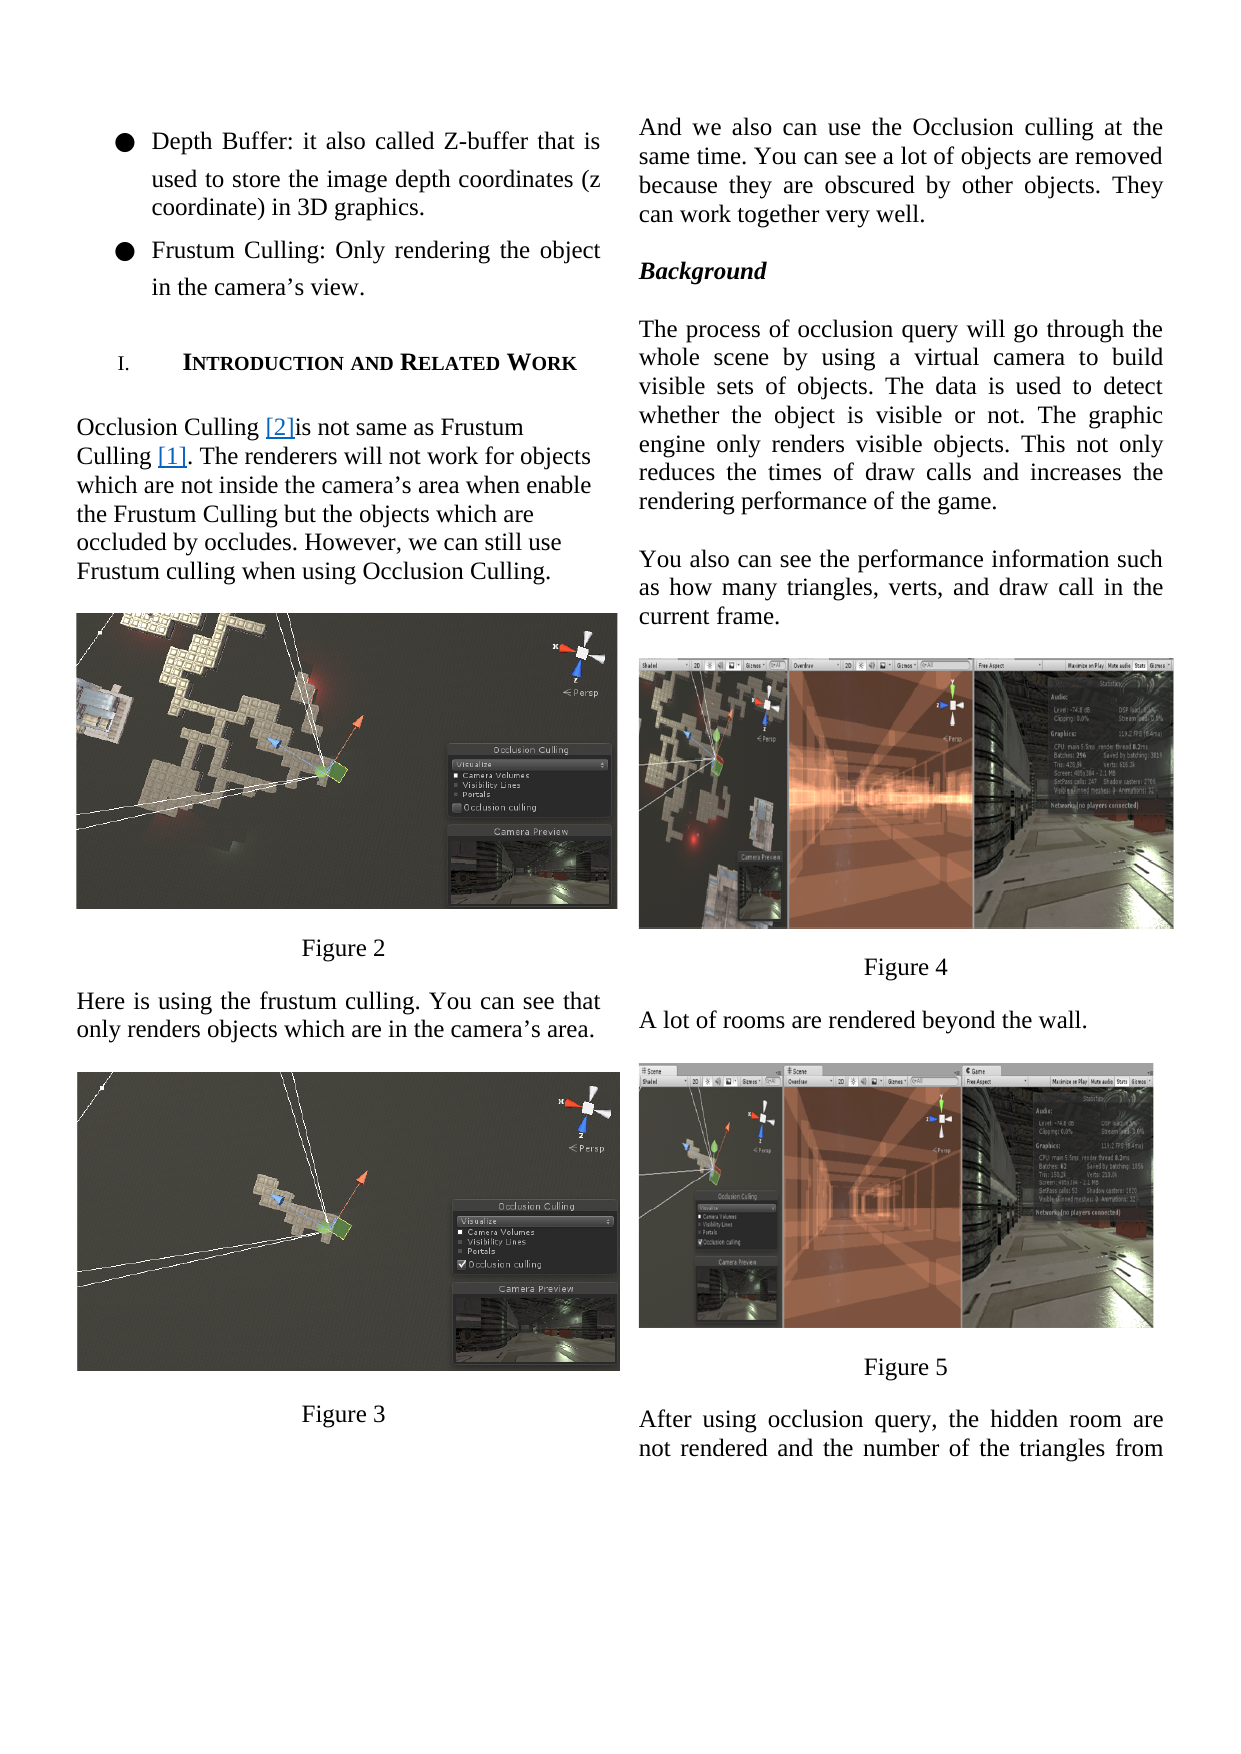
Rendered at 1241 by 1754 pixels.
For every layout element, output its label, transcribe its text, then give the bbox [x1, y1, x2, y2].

text And we also can use the Occlusion culling at the same time. You can see a lot of objects are removed because they are obscured by other objects. They can work together very well. [639, 112, 1164, 227]
subtitle Introduction and Related Work [76, 347, 601, 375]
text You also can see the performance information such as how many triangles, verts, and draw call in the current frame. [639, 544, 1164, 630]
picture [76, 1072, 620, 1371]
text Figure 5 [789, 1352, 1164, 1380]
picture [638, 658, 1174, 929]
text Figure 3 [226, 1399, 601, 1428]
text Here is using the frustum culling. You can see that only renders objects which are in the camera’s area. [76, 986, 601, 1043]
text Figure 2 [226, 933, 601, 962]
text Figure 4 [789, 952, 1164, 981]
text Background [639, 256, 1164, 285]
list Frustum Culling: Only rendering the object in the camera’s view. [114, 221, 601, 301]
list Depth Buffer: it also called Z-buffer that is used to store the image depth coordinates (z coordinate) in 3D graphics. [114, 112, 601, 221]
picture [76, 613, 618, 909]
text The process of occlusion query will go through the whole scene by using a virtual camera to build visible sets of objects. The data is used to detect whether the object is visible or not. The graphic engine only renders visible objects. This not only reduces the times of draw calls and increases the rendering performance of the game. [639, 314, 1164, 515]
picture [638, 1062, 1154, 1328]
text Occlusion Culling [2]is not same as Frustum Culling [1]. The renderers will not work for objects which are not inside the camera’s area when enable the Frustum Culling but the objects which are occluded by occludes. However, we can still use Frustum culling when using Occlusion Culling. [76, 412, 601, 585]
text A lot of rooms are rendered beyond the wall. [639, 1005, 1164, 1034]
